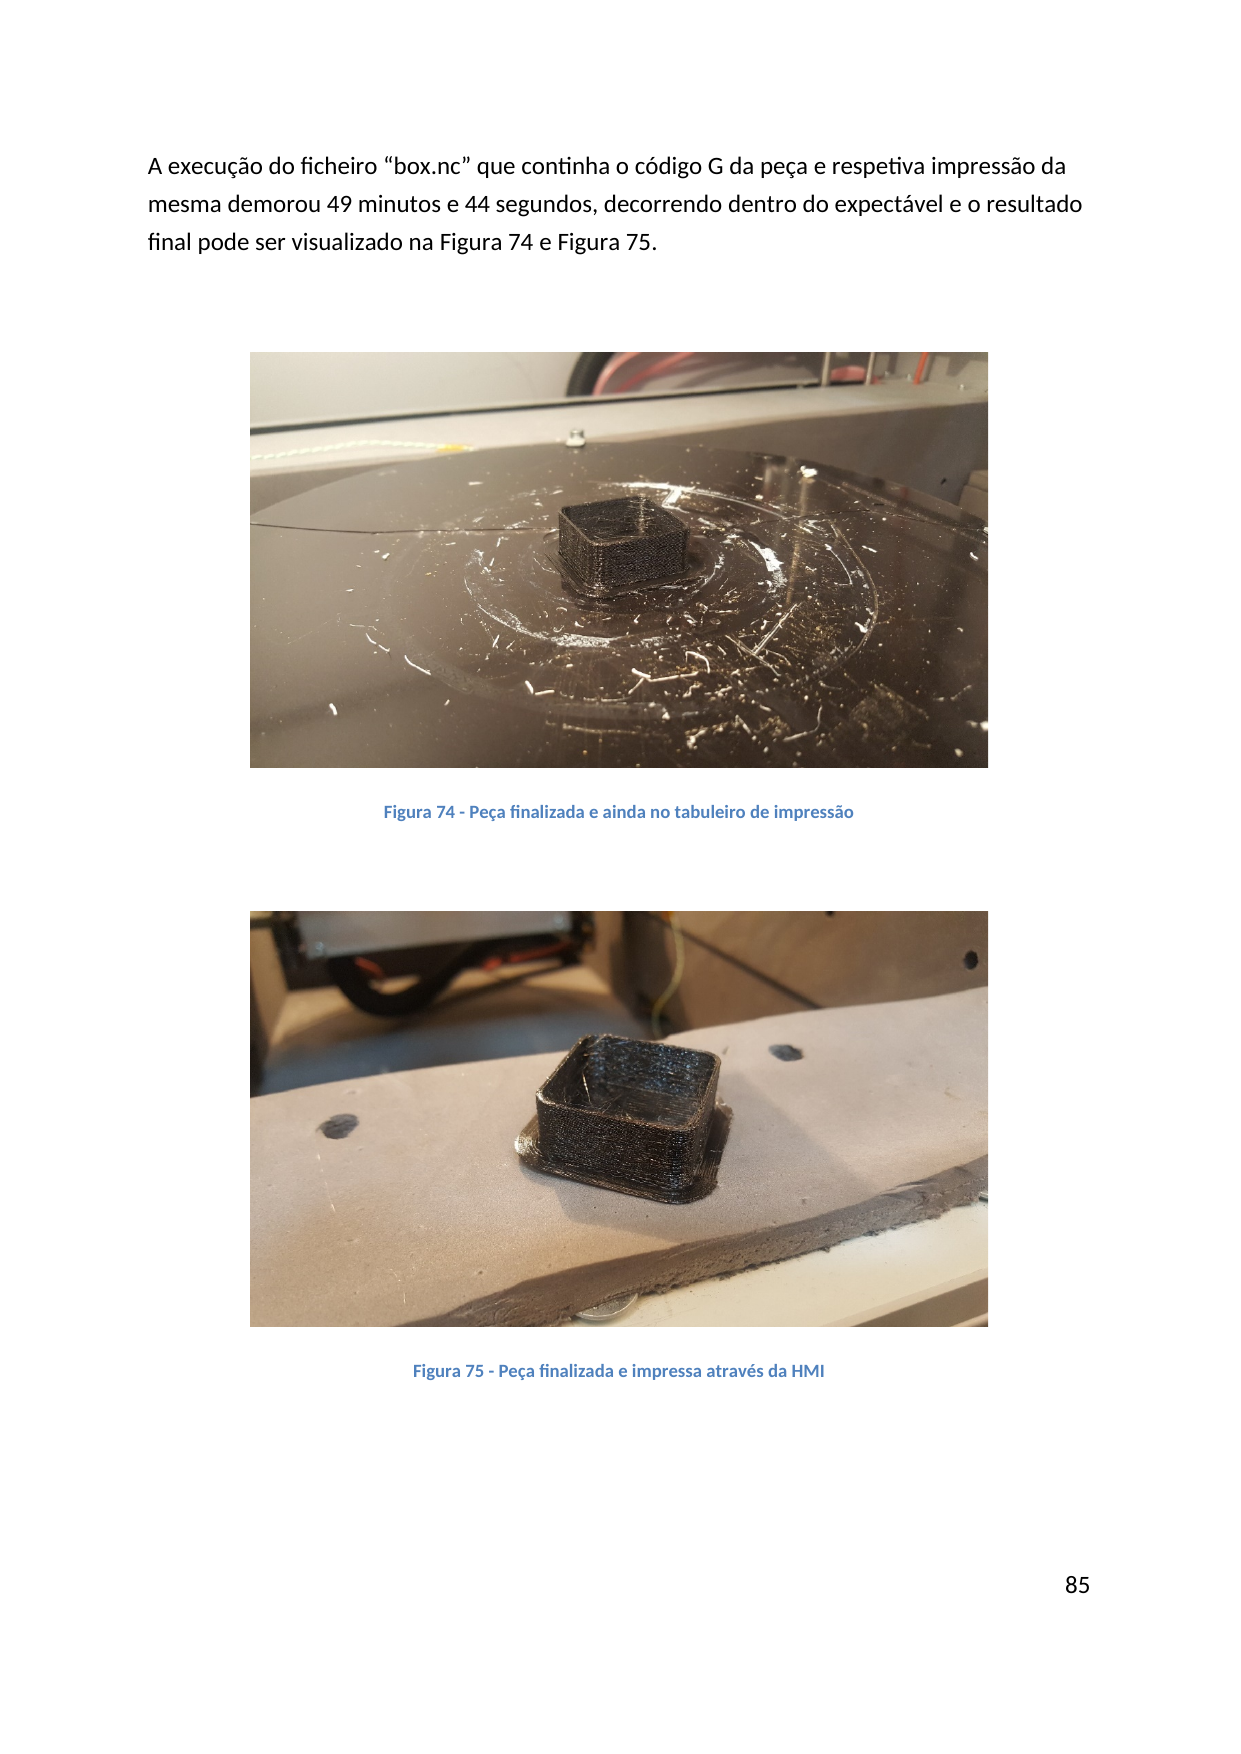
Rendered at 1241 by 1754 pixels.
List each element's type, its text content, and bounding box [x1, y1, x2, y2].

text Figura 74 - Peça finalizada e ainda no tabuleiro de impressão [148, 800, 1090, 823]
text A execução do ficheiro “box.nc” que continha o código G da peça e respetiva impressão da mesma demorou 49 minutos e 44 segundos, decorrendo dentro do expectável e o resultado final pode ser visualizado na Figura 74 e Figura 75. [148, 150, 1090, 257]
picture [250, 352, 989, 768]
text Figura 75 - Peça finalizada e impressa através da HMI [148, 1359, 1090, 1382]
picture [250, 911, 989, 1327]
